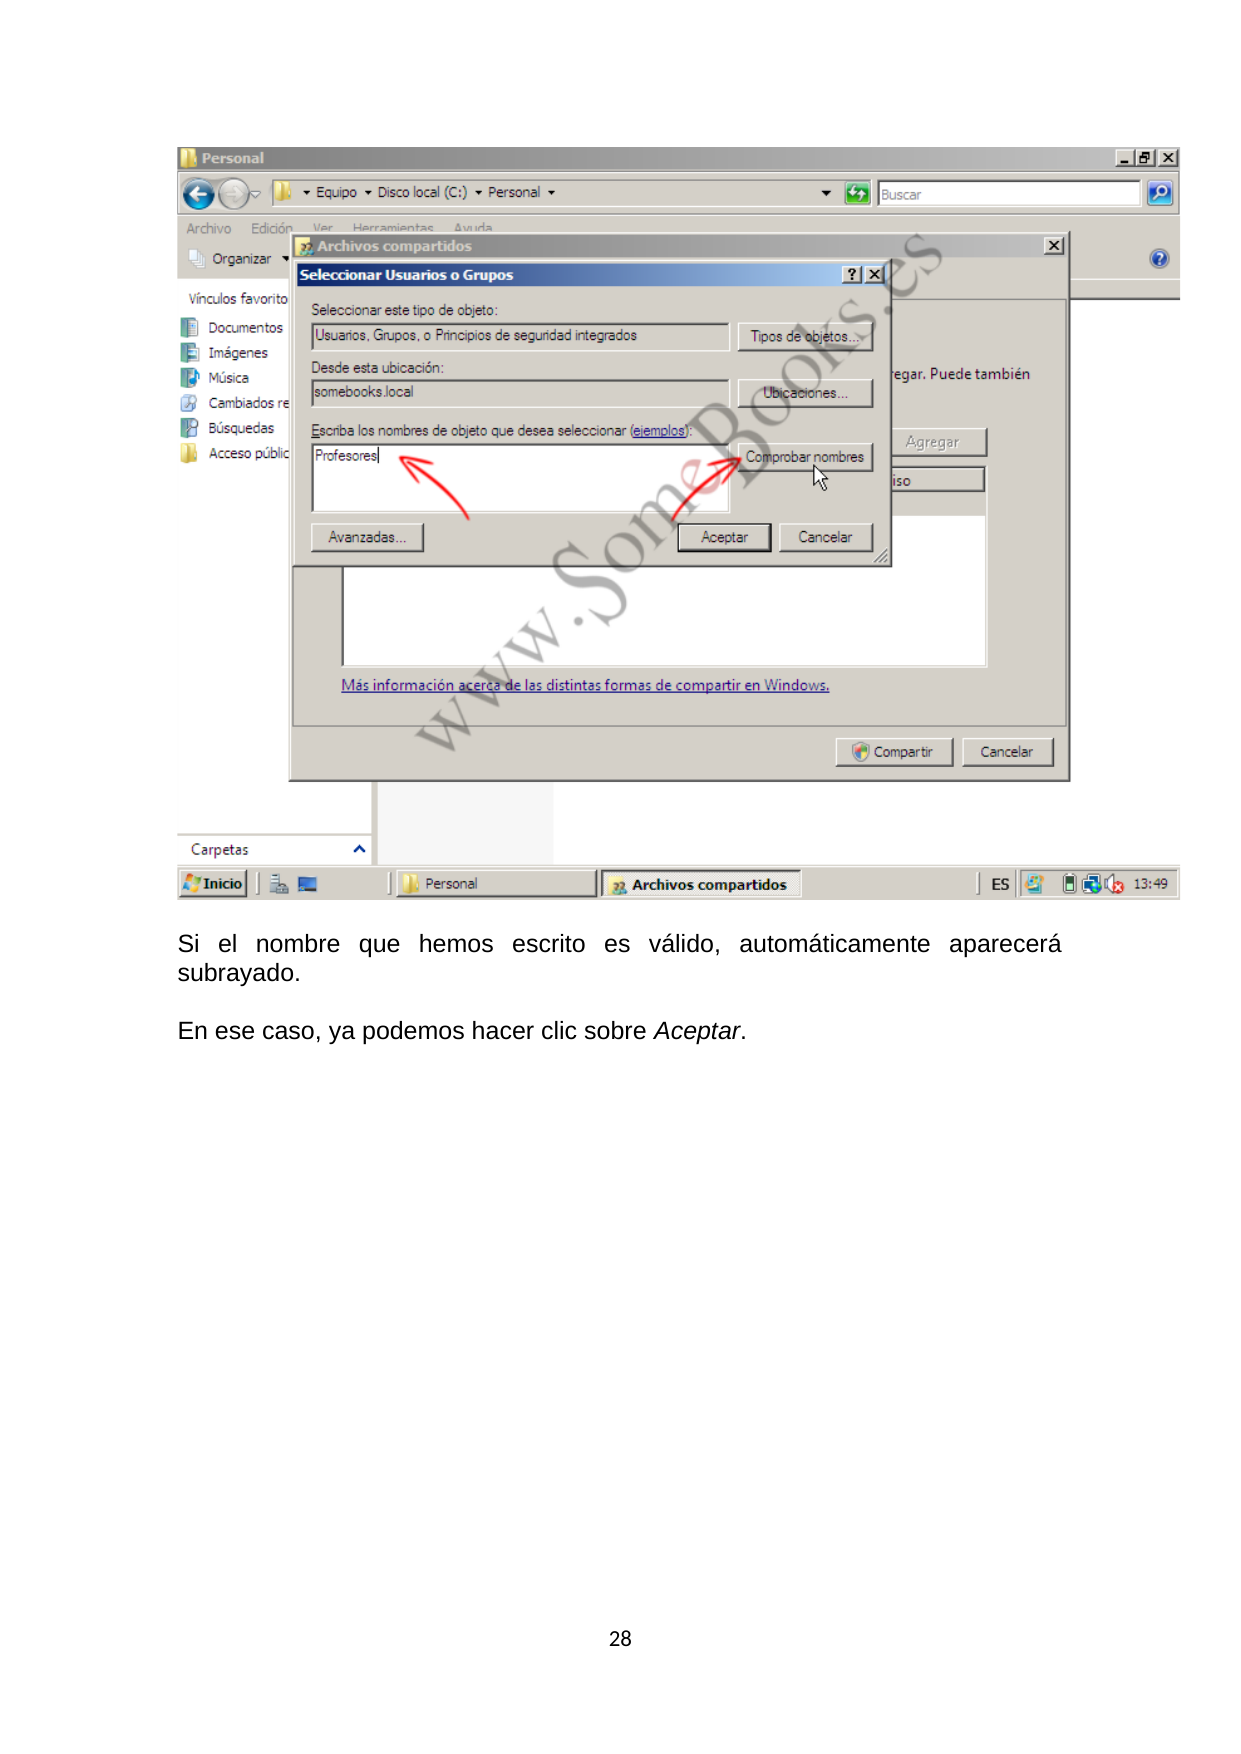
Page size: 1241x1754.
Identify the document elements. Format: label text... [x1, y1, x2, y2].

text Si el nombre que hemos escrito es válido, automáticamente aparecerá subrayado. [177, 929, 1063, 987]
picture [177, 147, 1181, 900]
text En ese caso, ya podemos hacer clic sobre Aceptar. [177, 1016, 1063, 1044]
